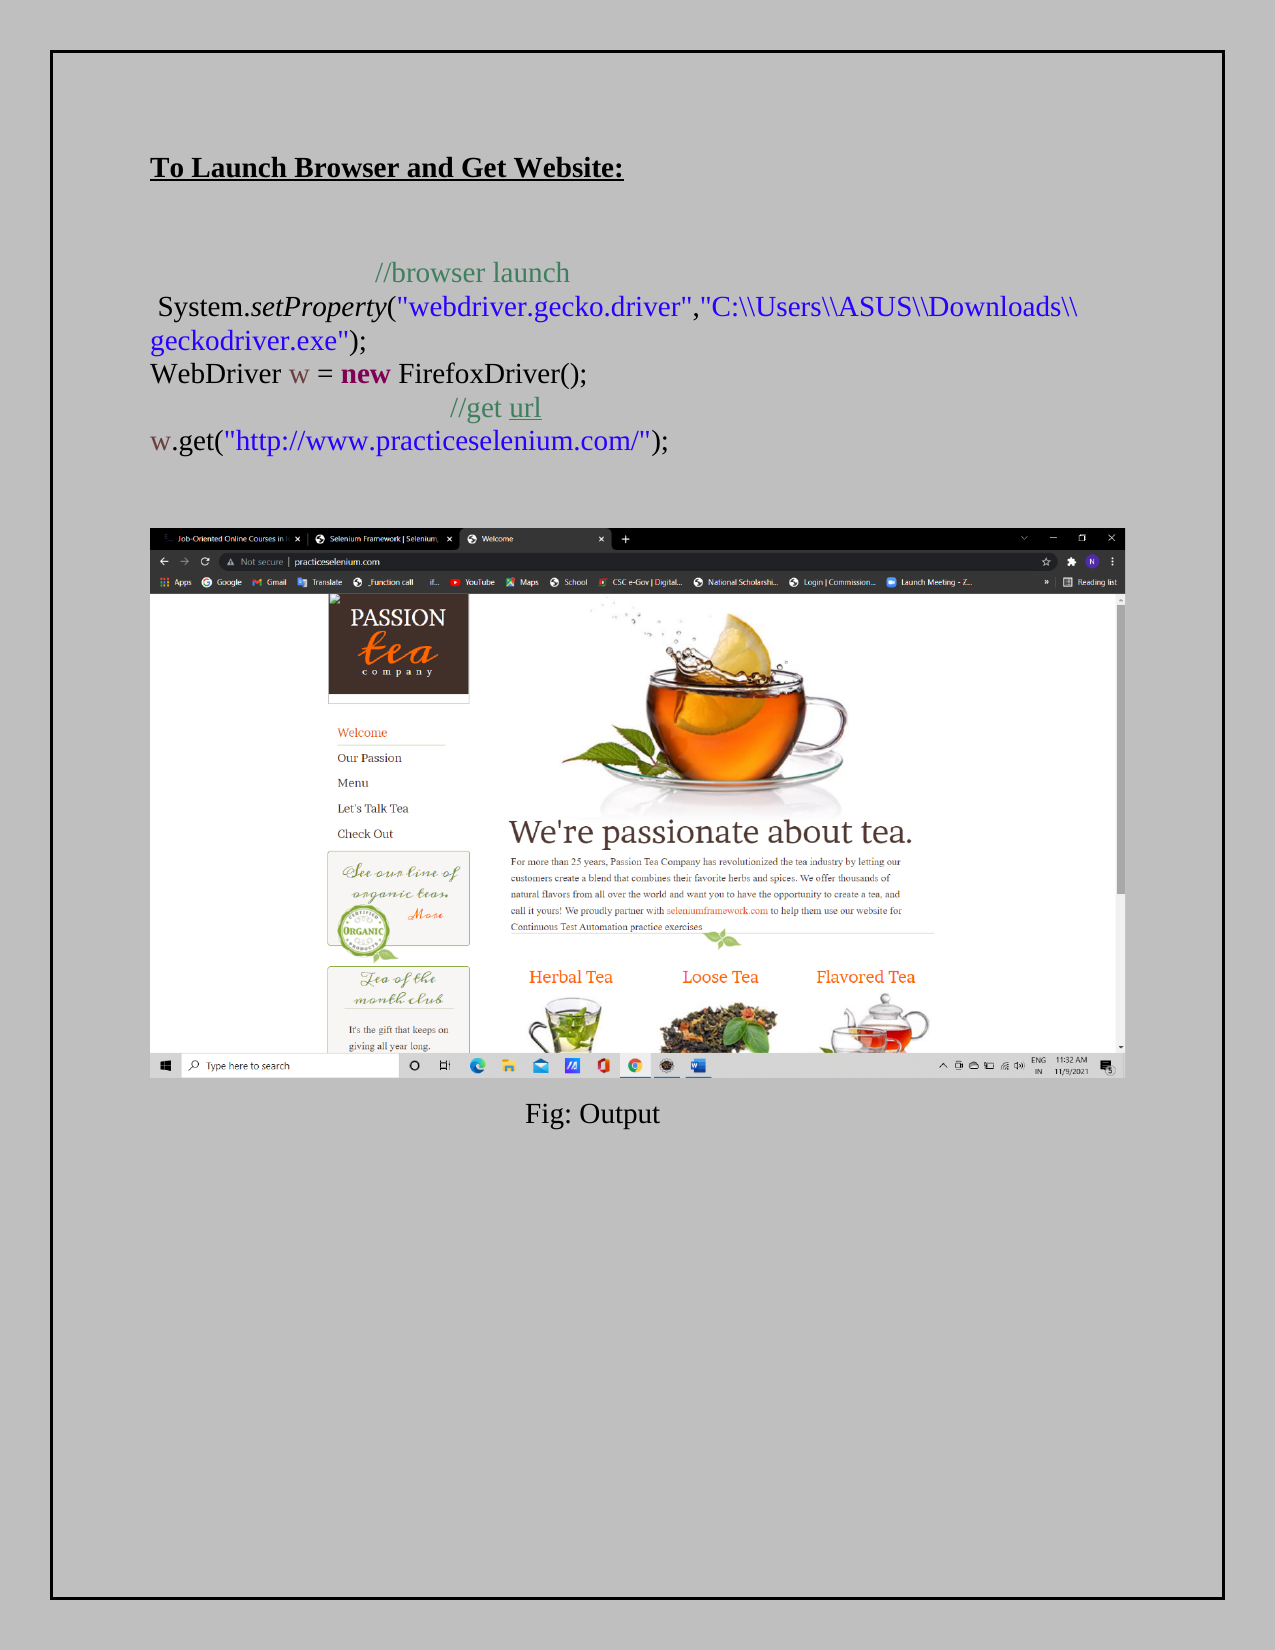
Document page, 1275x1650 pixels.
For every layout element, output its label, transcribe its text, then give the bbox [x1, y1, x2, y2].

text //browser launch [300, 256, 1125, 289]
text To Launch Browser and Get Website: [150, 150, 1125, 183]
text w.get("http://www.practiceselenium.com/"); [150, 423, 1125, 457]
text System.setProperty("webdriver.gecko.driver","C:\\Users\\ASUS\\Downloads\\geckodriver.exe"); [150, 289, 1125, 356]
picture [150, 528, 1125, 1078]
text Fig: Output [525, 1096, 1125, 1130]
text WebDriver w = new FirefoxDriver(); [150, 356, 1125, 390]
text //get url [150, 390, 1125, 423]
